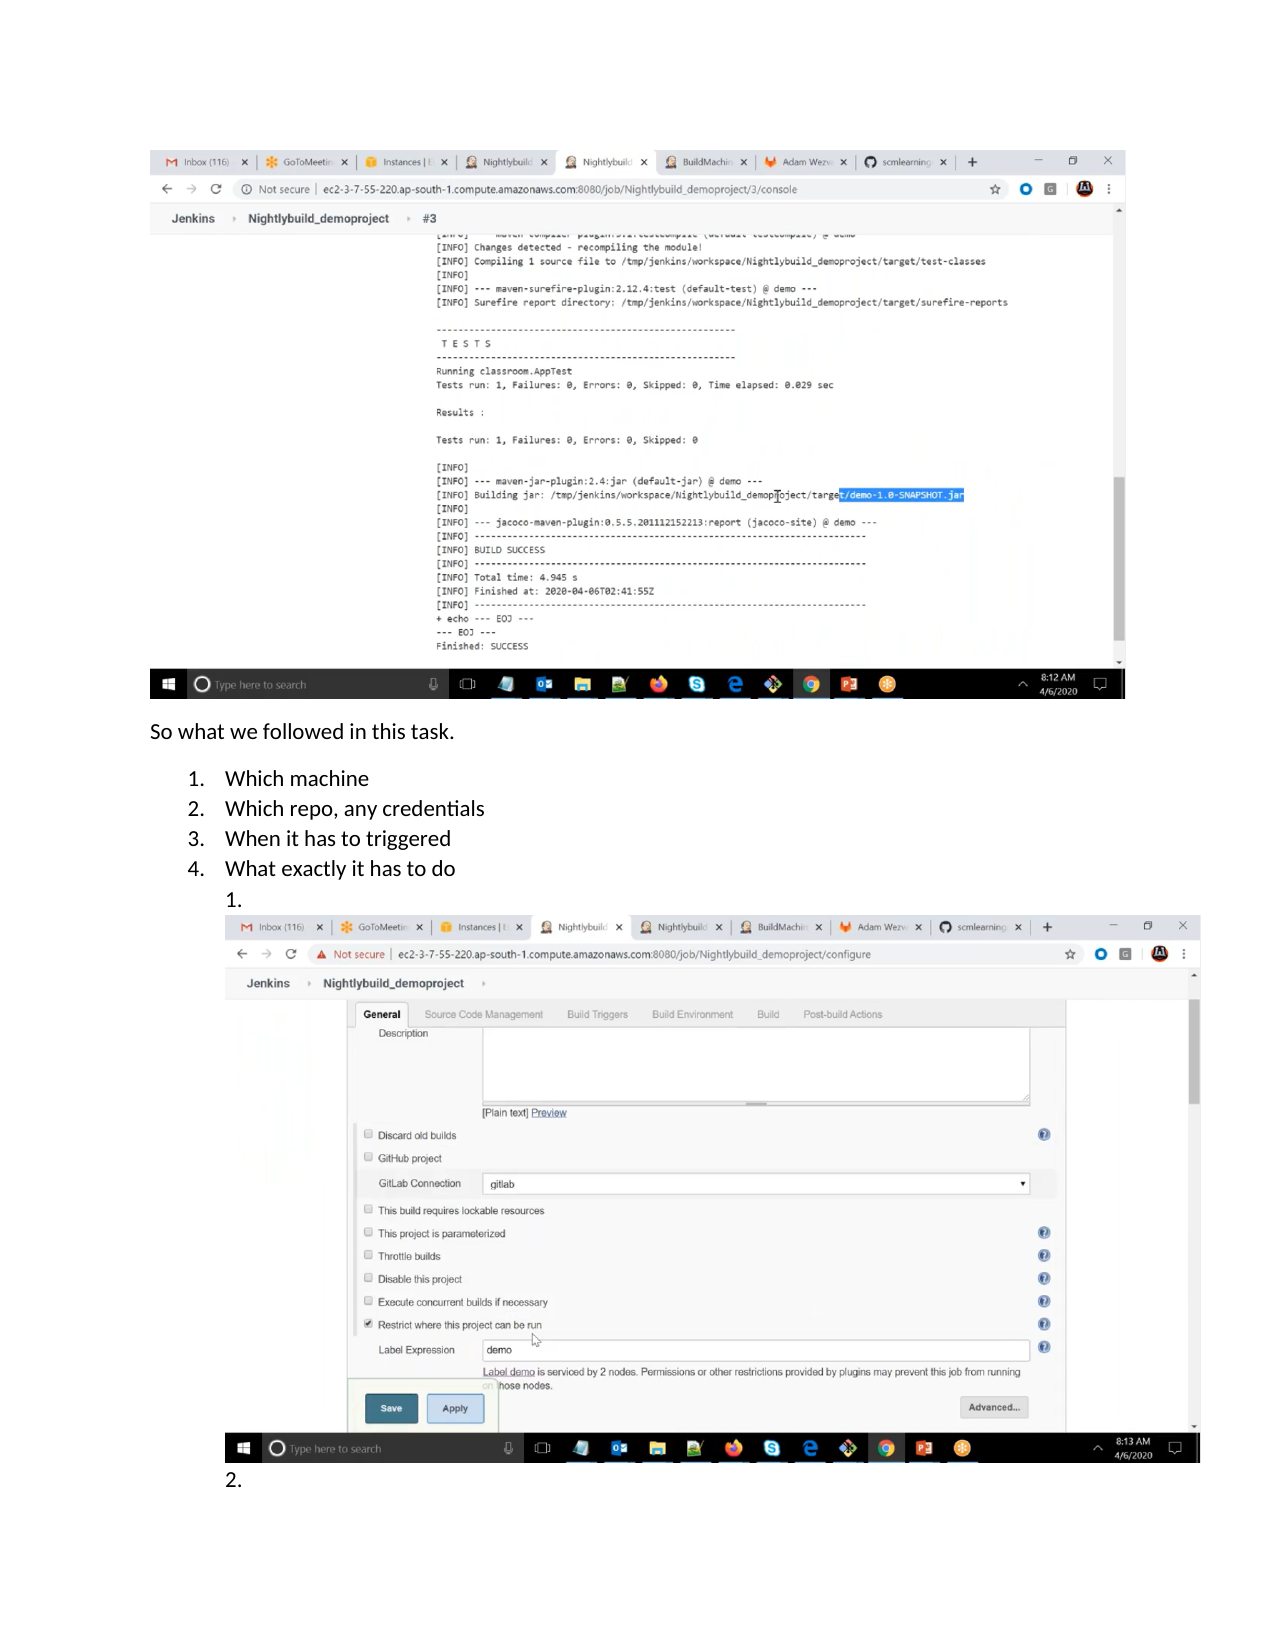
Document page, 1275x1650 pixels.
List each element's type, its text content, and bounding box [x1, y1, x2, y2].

list 2. [225, 1465, 1125, 1493]
text So what we followed in this task. [150, 717, 1125, 745]
list What exactly it has to do [187, 854, 1125, 882]
list 1. [225, 885, 1125, 913]
picture [225, 915, 1200, 1463]
list Which machine [187, 764, 1125, 792]
list Which repo, any credentials [187, 794, 1125, 822]
picture [150, 150, 1125, 699]
list When it has to triggered [187, 824, 1125, 852]
